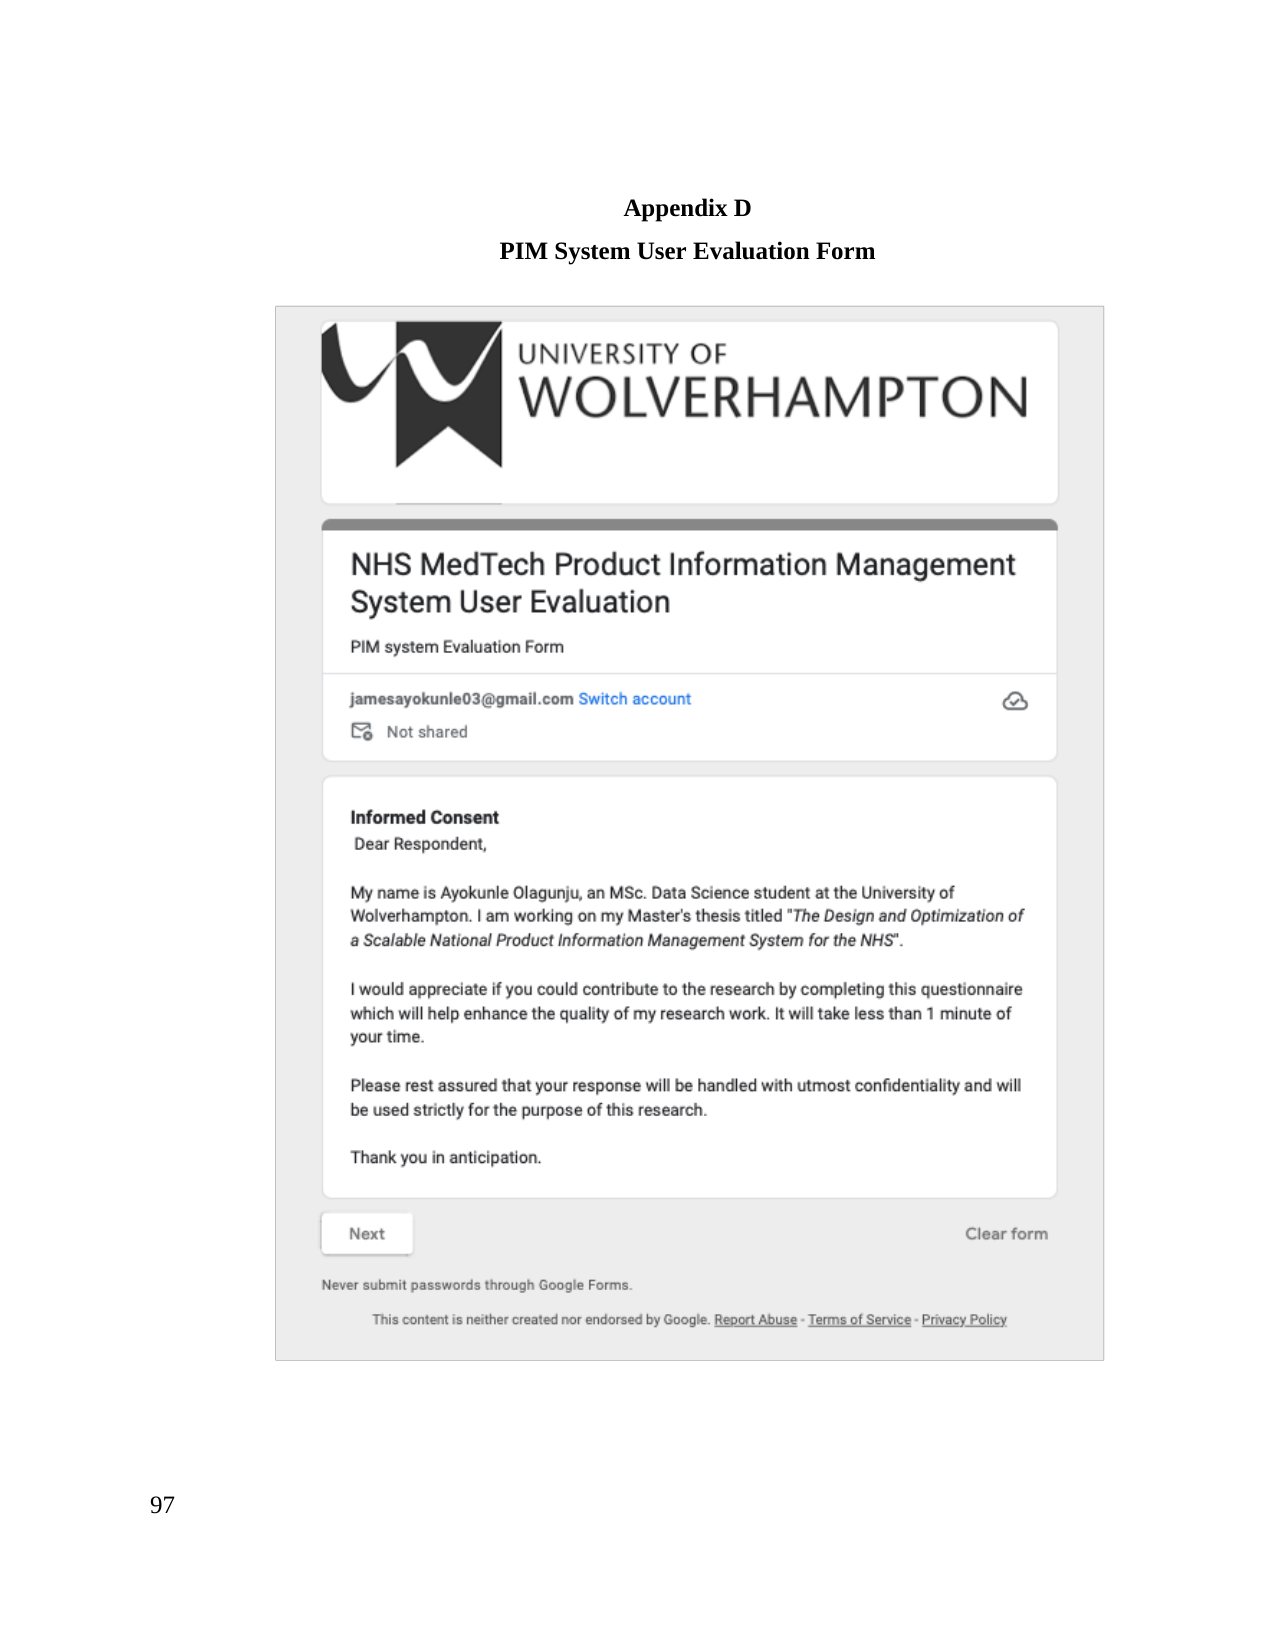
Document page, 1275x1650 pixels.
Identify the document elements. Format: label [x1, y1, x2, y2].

picture [250, 279, 1130, 1418]
